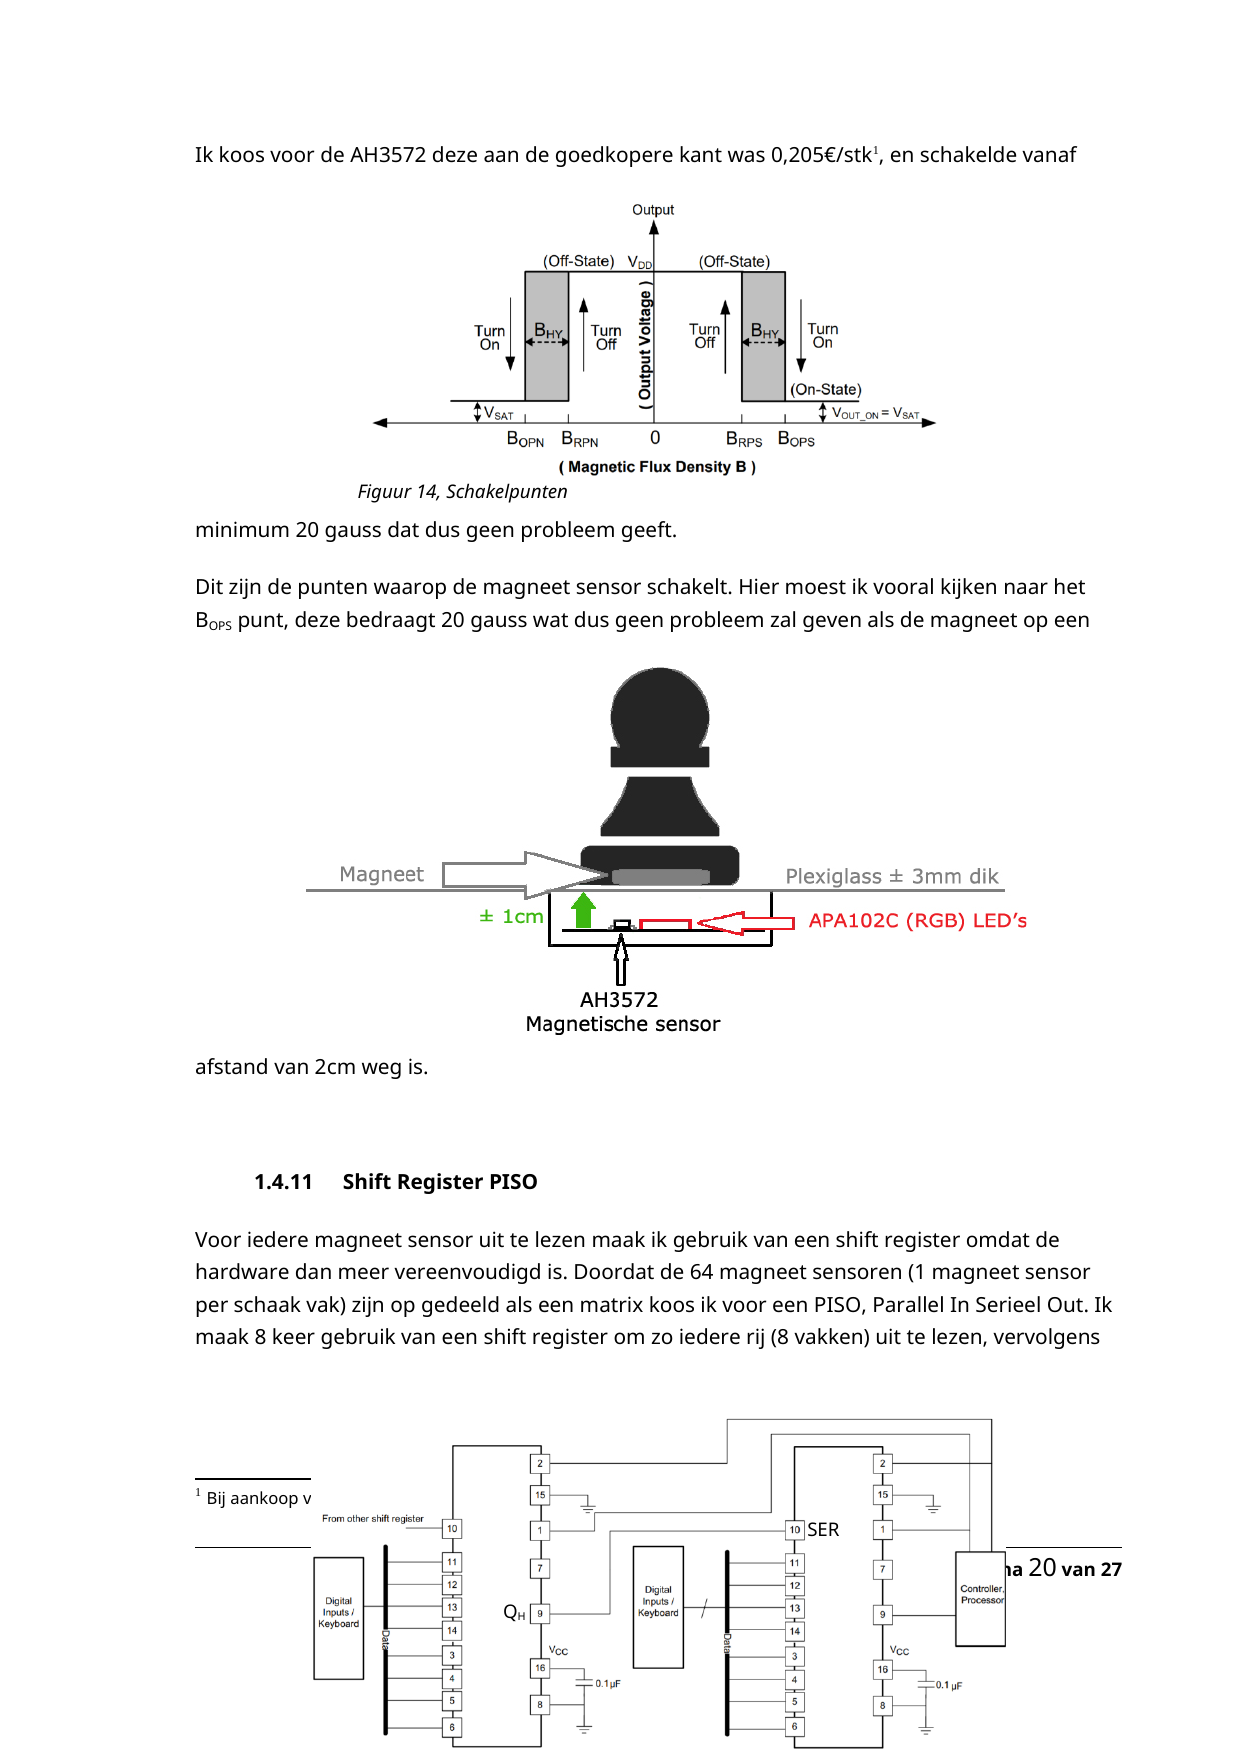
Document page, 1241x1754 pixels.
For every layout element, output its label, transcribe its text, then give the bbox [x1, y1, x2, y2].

picture [357, 198, 942, 478]
picture [269, 654, 1027, 1052]
subtitle Shift Register PISO [254, 1167, 1122, 1196]
picture [311, 1411, 1006, 1749]
